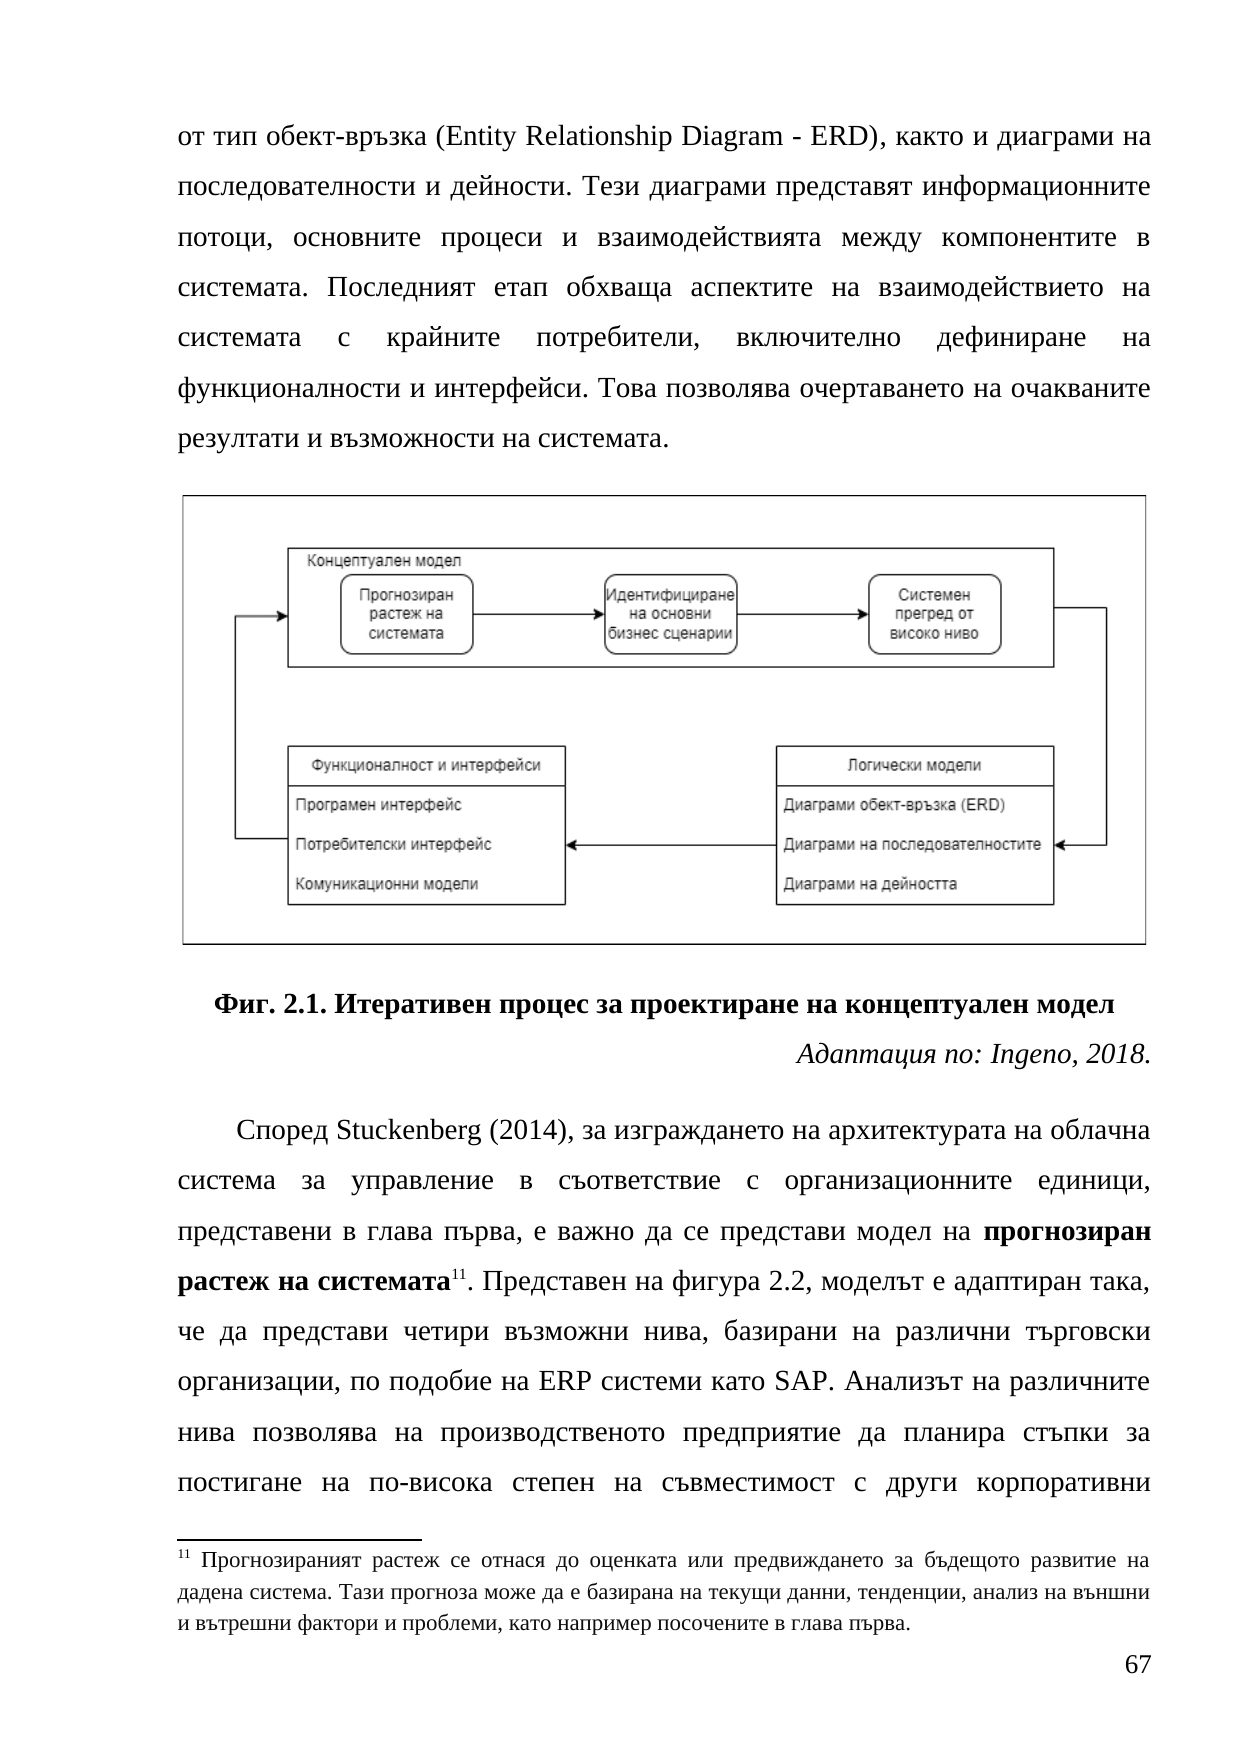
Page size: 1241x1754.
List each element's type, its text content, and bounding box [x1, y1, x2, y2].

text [177, 118, 1152, 453]
picture [182, 495, 1147, 945]
title Фиг. 2.1. Итеративен процес за проектиране на концептуален модел [177, 986, 1152, 1020]
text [177, 1112, 1152, 1498]
title Адаптация по: Ingeno, 2018. [177, 1037, 1152, 1070]
